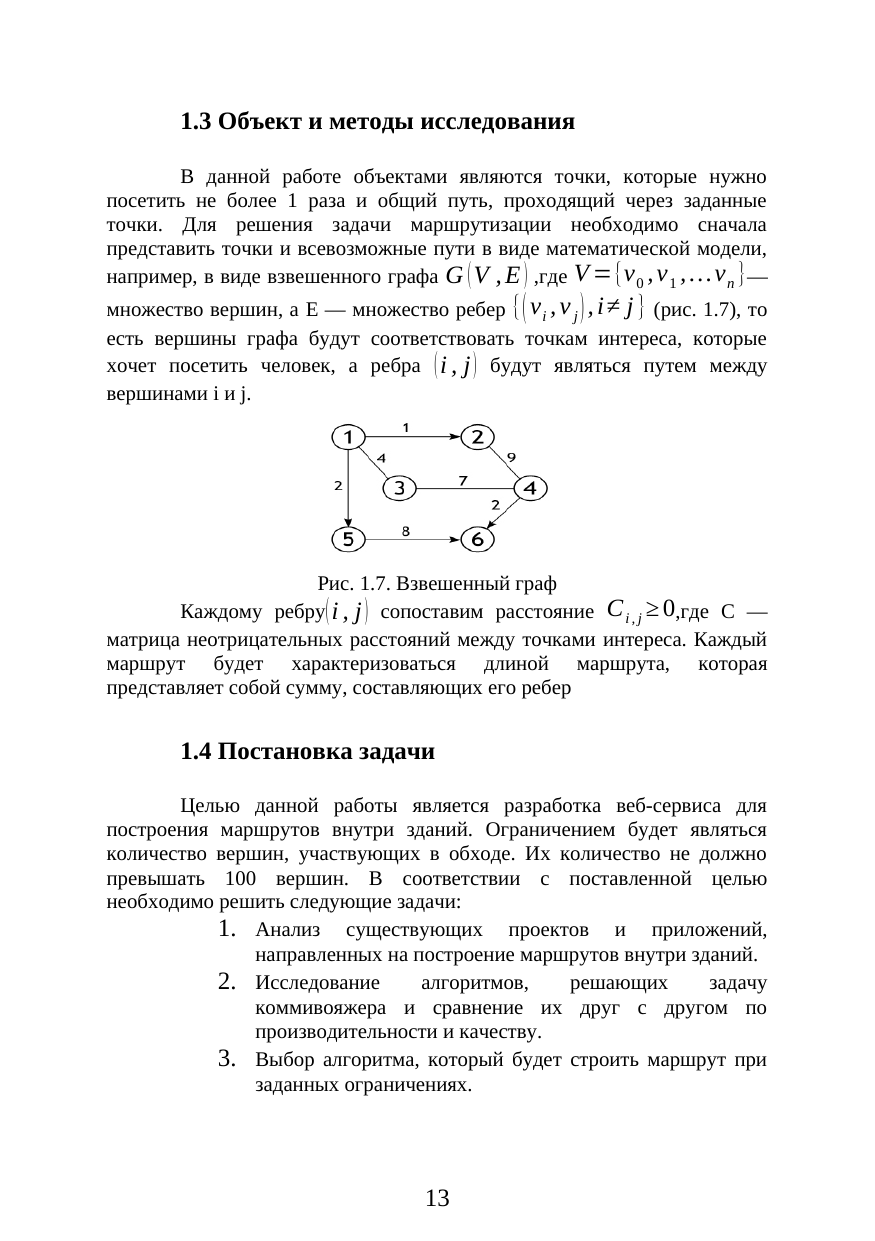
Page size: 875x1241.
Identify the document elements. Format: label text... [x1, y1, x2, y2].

text Каждому ребру сопоставим расстояние ,где C — матрица неотрицательных расстояний между точками интереса. Каждый маршрут будет характеризоваться длиной маршрута, которая представляет собой сумму, составляющих его ребер [106, 595, 768, 699]
list Выбор алгоритма, который будет строить маршрут при заданных ограничениях. [218, 1043, 768, 1096]
text В данной работе объектами являются точки, которые нужно посетить не более 1 раза и общий путь, проходящий через заданные точки. Для решения задачи маршрутизации необходимо сначала представить точки и всевозможные пути в виде математической модели, например, в виде взвешенного графа ,где — множество вершин, а E — множество ребер (рис. 1.7), то есть вершины графа будут соответствовать точкам интереса, которые хочет посетить человек, а ребра будут являться путем между вершинами i и j. [106, 164, 768, 405]
subtitle 1.3 Объект и методы исследования [106, 106, 768, 135]
text Целью данной работы является разработка веб-сервиса для построения маршрутов внутри зданий. Ограничением будет являться количество вершин, участвующих в обходе. Их количество не должно превышать 100 вершин. В соответствии с поставленной целью необходимо решить следующие задачи: [106, 793, 768, 913]
text Рис. 1.7. Взвешенный граф [106, 571, 768, 595]
list Исследование алгоритмов, решающих задачу коммивояжера и сравнение их друг с другом по производительности и качеству. [218, 966, 768, 1043]
picture [300, 405, 575, 571]
subtitle 1.4 Постановка задачи [106, 736, 768, 764]
list Анализ существующих проектов и приложений, направленных на построение маршрутов внутри зданий. [218, 913, 768, 966]
